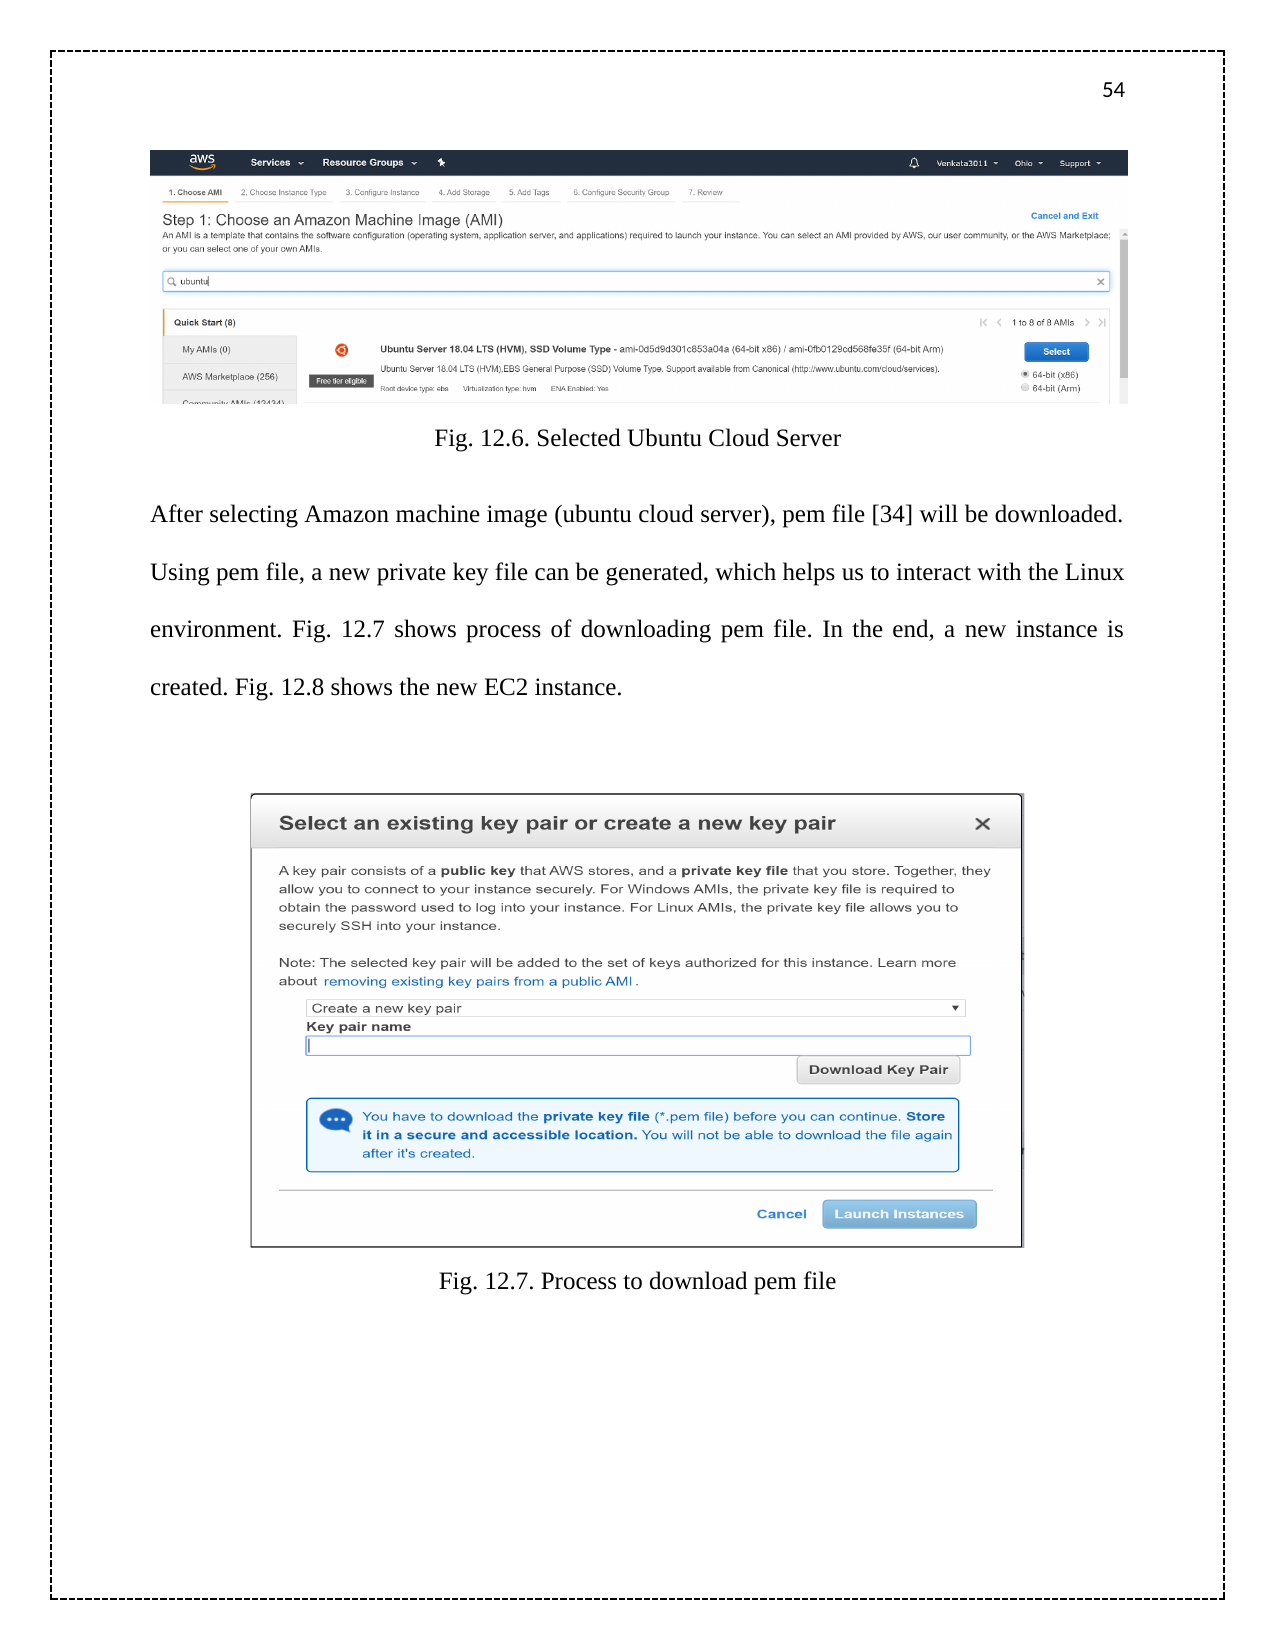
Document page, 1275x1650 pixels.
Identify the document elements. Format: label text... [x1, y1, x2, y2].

picture [150, 150, 1128, 404]
text Fig. 12.7. Process to download pem file [150, 1266, 1125, 1295]
text After selecting Amazon machine image (ubuntu cloud server), pem file [34] will be downloaded. Using pem file, a new private key file can be generated, which helps us to interact with the Linux environment. Fig. 12.7 shows process of downloading pem file. In the end, a new instance is created. Fig. 12.8 shows the new EC2 instance. [150, 499, 1125, 700]
text Fig. 12.6. Selected Ubuntu Cloud Server [150, 423, 1125, 451]
picture [250, 793, 1025, 1248]
